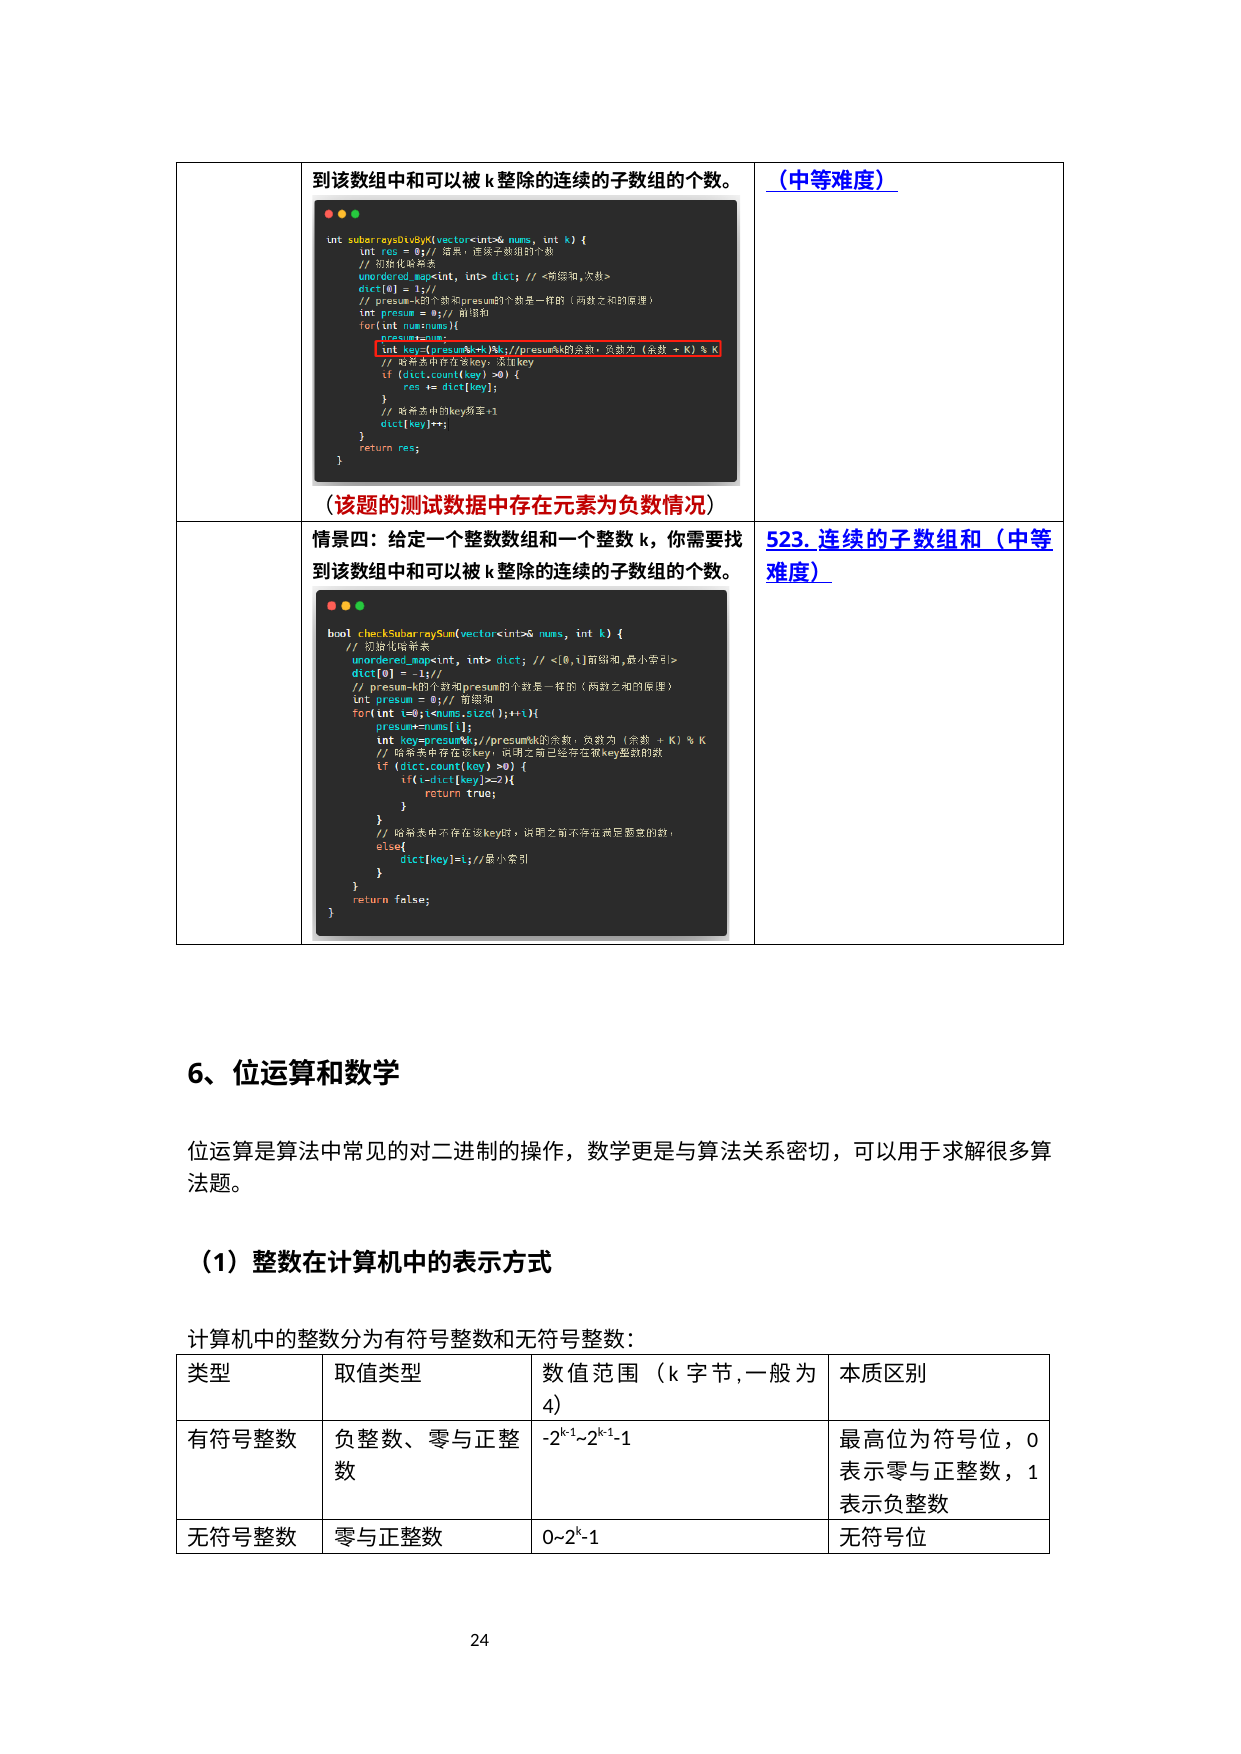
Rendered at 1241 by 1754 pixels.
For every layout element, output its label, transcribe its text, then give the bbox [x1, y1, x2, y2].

table_header 类型 [177, 1355, 322, 1420]
table_cell -2k-1~2k-1-1 [532, 1421, 828, 1519]
list 位运算是算法中常见的对二进制的操作，数学更是与算法关系密切，可以用于求解很多算法题。 [187, 1133, 1053, 1198]
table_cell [302, 163, 754, 521]
list 计算机中的整数分为有符号整数和无符号整数： [187, 1322, 1053, 1354]
table_cell 负整数、零与正整数 [323, 1421, 531, 1519]
table_cell 情景四：给定一个整数数组和一个整数k，你需要找到该数组中和可以被k整除的连续的子数组的个数。 [302, 522, 754, 944]
subtitle 6、位运算和数学 [187, 1039, 1053, 1104]
table_cell 零与正整数 [323, 1520, 531, 1552]
table_cell [177, 522, 301, 944]
table_cell 无符号整数 [177, 1520, 322, 1552]
table_header 数值范围（k字节,一般为4） [532, 1355, 828, 1420]
table_cell 无符号位 [829, 1520, 1049, 1552]
table_header 本质区别 [829, 1355, 1049, 1420]
table_cell [177, 163, 301, 521]
table_cell 最高位为符号位，0表示零与正整数，1表示负整数 [829, 1421, 1049, 1519]
table_cell 有符号整数 [177, 1421, 322, 1519]
table_header 取值类型 [323, 1355, 531, 1420]
subtitle 整数在计算机中的表示方式 [187, 1228, 1053, 1293]
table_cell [755, 163, 1063, 521]
table_cell 523. 连续的子数组和（中等难度） [755, 522, 1063, 944]
picture [312, 195, 741, 486]
picture [312, 586, 730, 941]
table_cell 0~2k-1 [532, 1520, 828, 1552]
